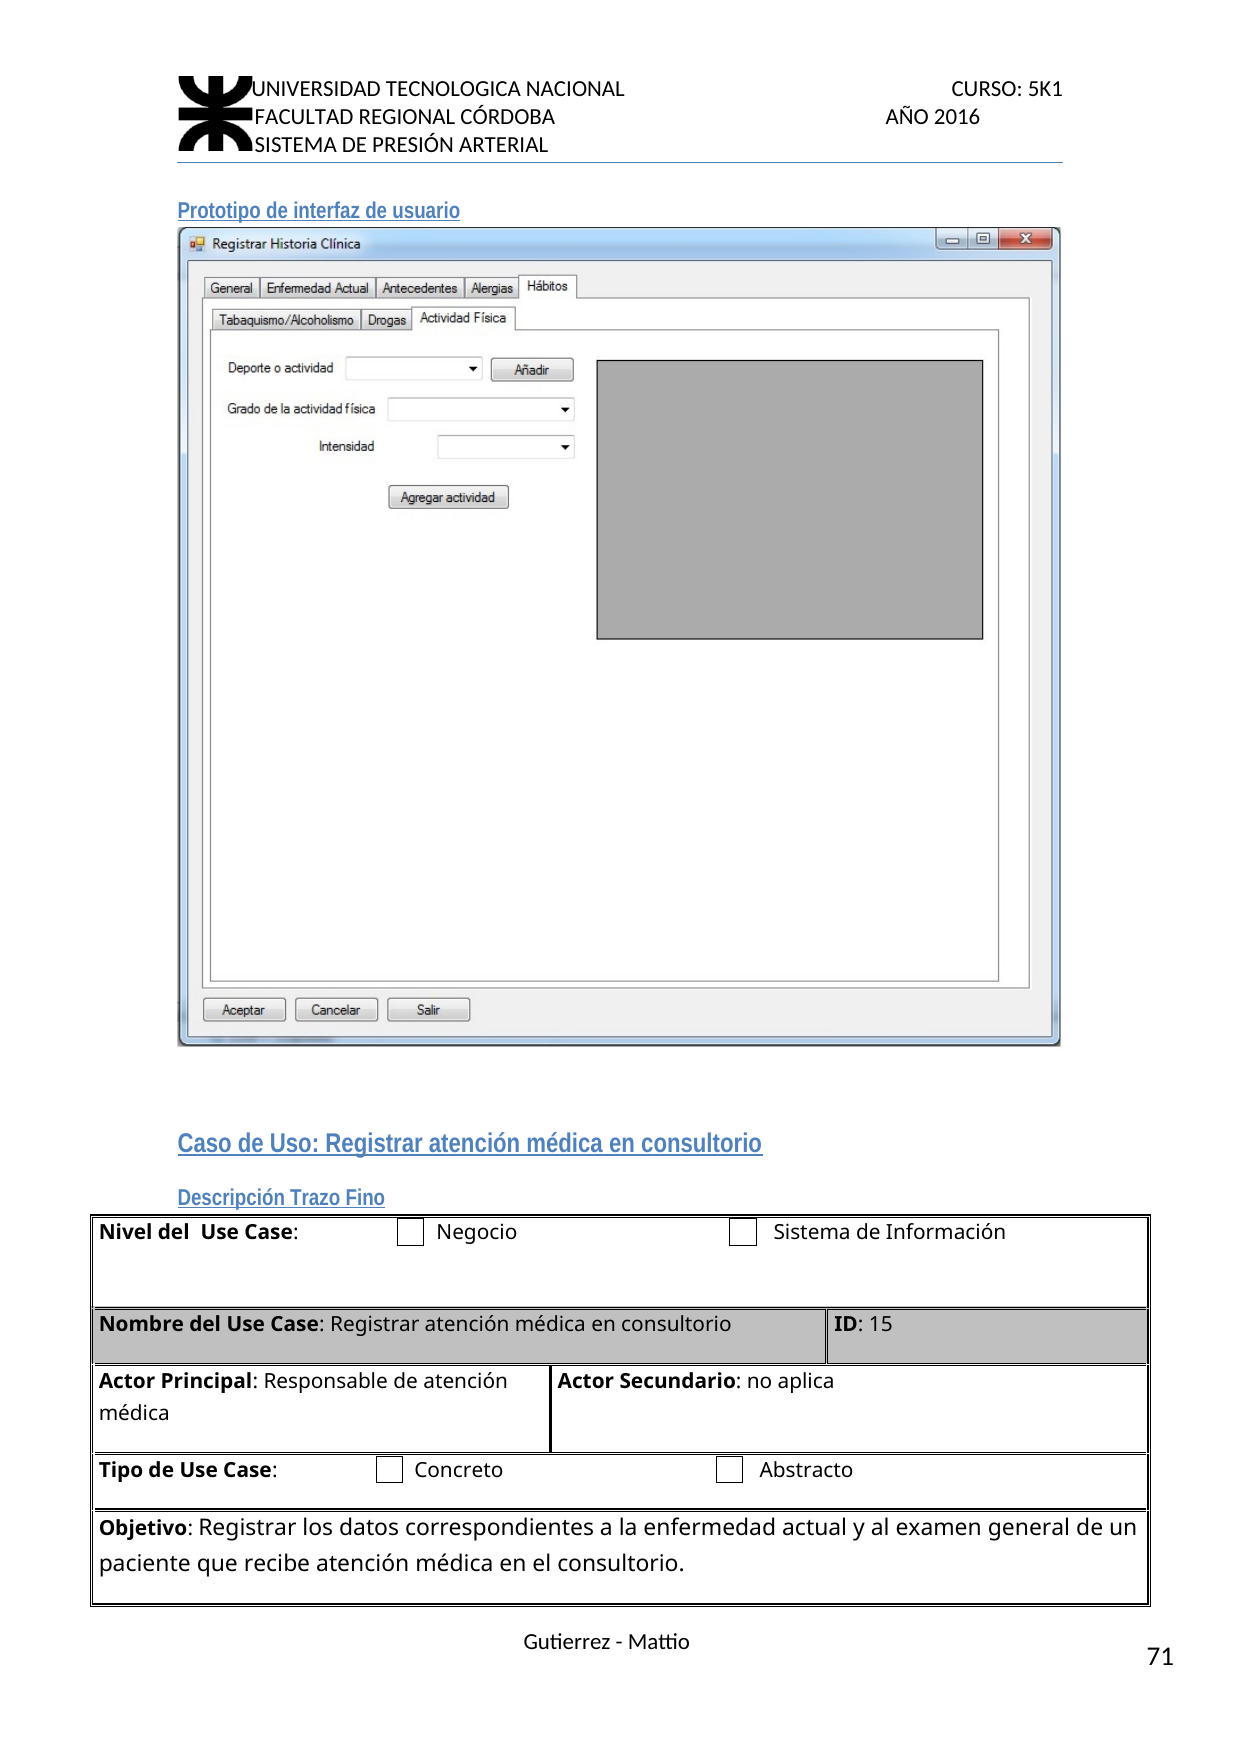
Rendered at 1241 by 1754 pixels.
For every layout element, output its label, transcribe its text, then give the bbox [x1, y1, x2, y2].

table_cell Objetivo: Registrar los datos correspondientes a la enfermedad actual y al examen general de un paciente que recibe atención médica en el consultorio. [93, 1508, 1148, 1603]
picture [178, 76, 253, 151]
subtitle Descripción Trazo Fino [177, 1184, 1063, 1210]
table_cell ID: 15 [827, 1306, 1148, 1363]
table_header Nivel del Use Case: Negocio Sistema de Información [93, 1218, 1147, 1306]
table_cell Nombre del Use Case: Registrar atención médica en consultorio [93, 1306, 827, 1363]
subtitle Caso de Uso: Registrar atención médica en consultorio [177, 1127, 1063, 1158]
subtitle Prototipo de interfaz de usuario [177, 197, 1063, 223]
table_cell Actor Secundario: no aplica [550, 1363, 1149, 1452]
picture [177, 227, 1063, 1050]
table_cell Actor Principal: Responsable de atención médica [91, 1363, 550, 1452]
table_cell Tipo de Use Case: Concreto Abstracto [91, 1452, 1149, 1508]
